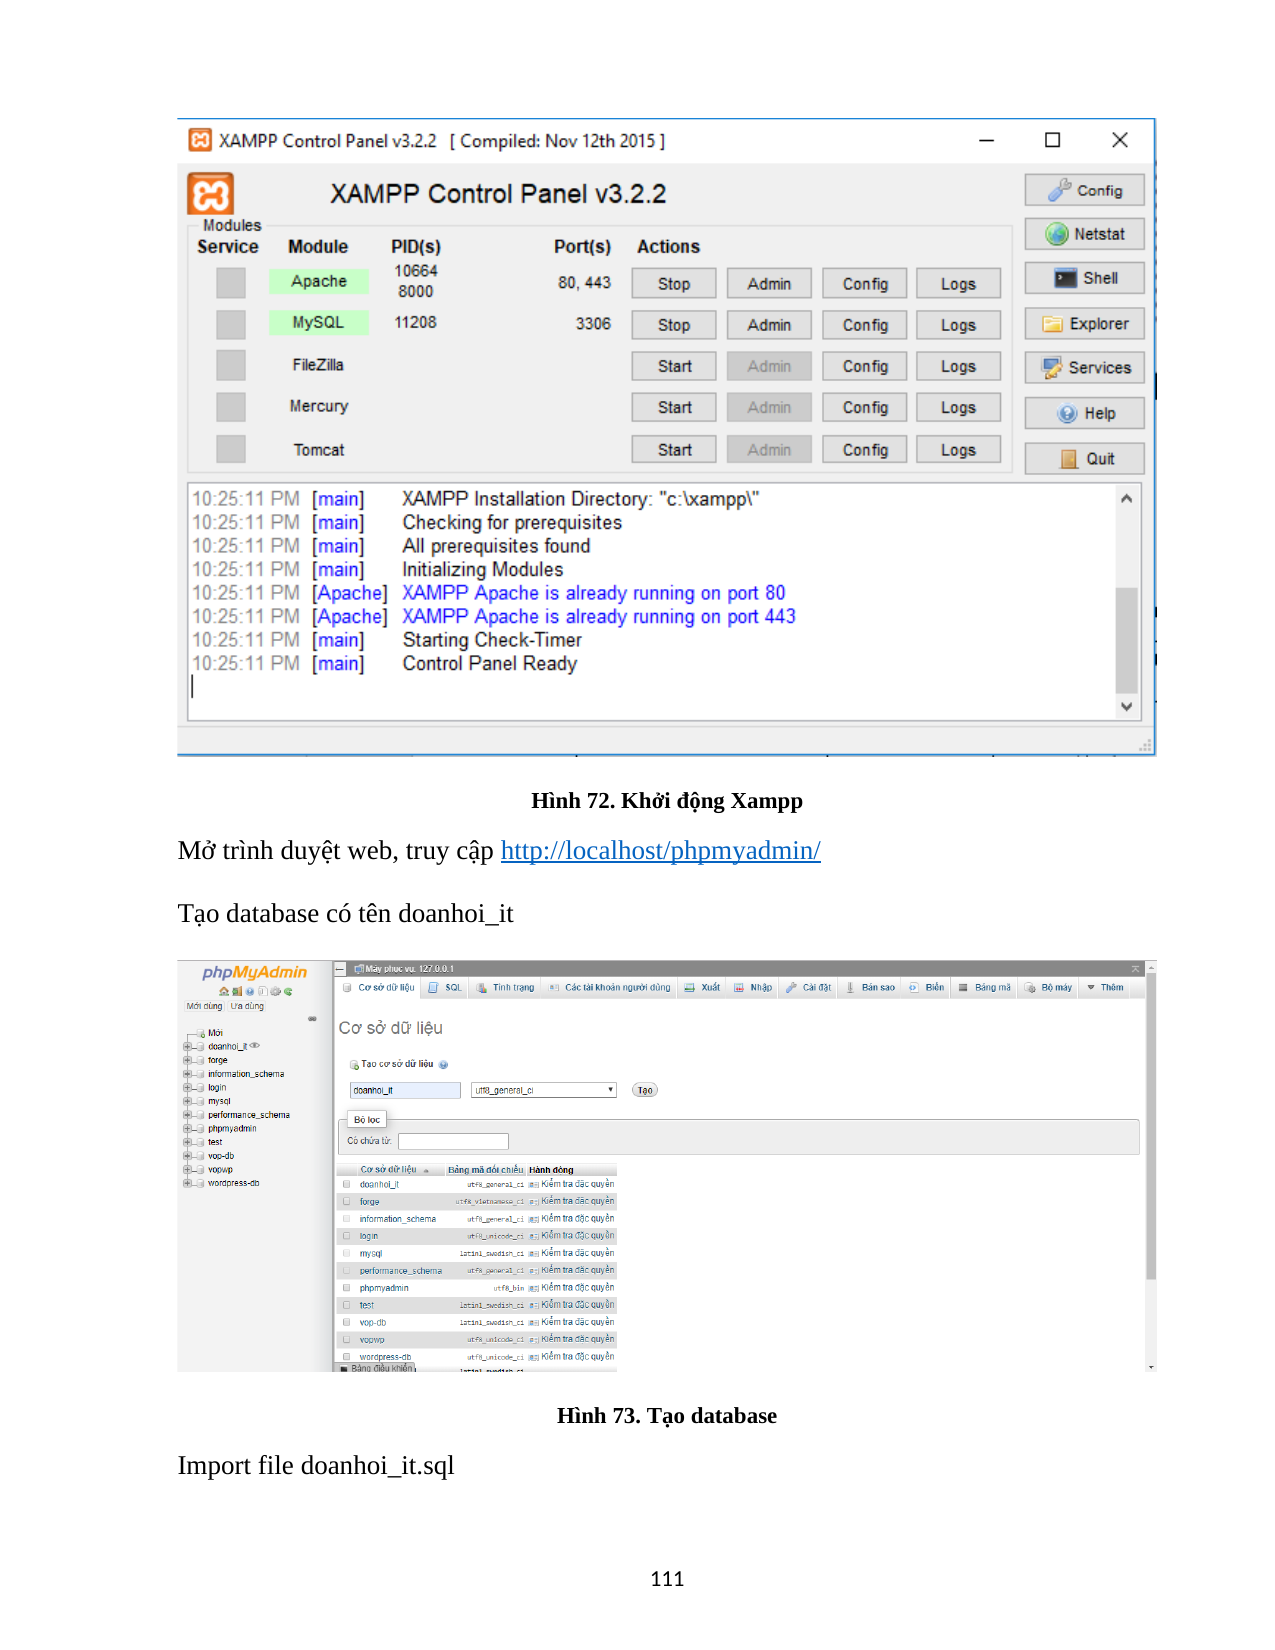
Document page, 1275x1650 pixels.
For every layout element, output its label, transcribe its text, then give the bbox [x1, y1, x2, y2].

text Tạo database có tên doanhoi_it [177, 897, 1157, 928]
picture [177, 118, 1157, 757]
picture [177, 960, 1157, 1372]
text Mở trình duyệt web, truy cập http://localhost/phpmyadmin/ [177, 834, 1157, 865]
text Import file doanhoi_it.sql [177, 1449, 1157, 1481]
